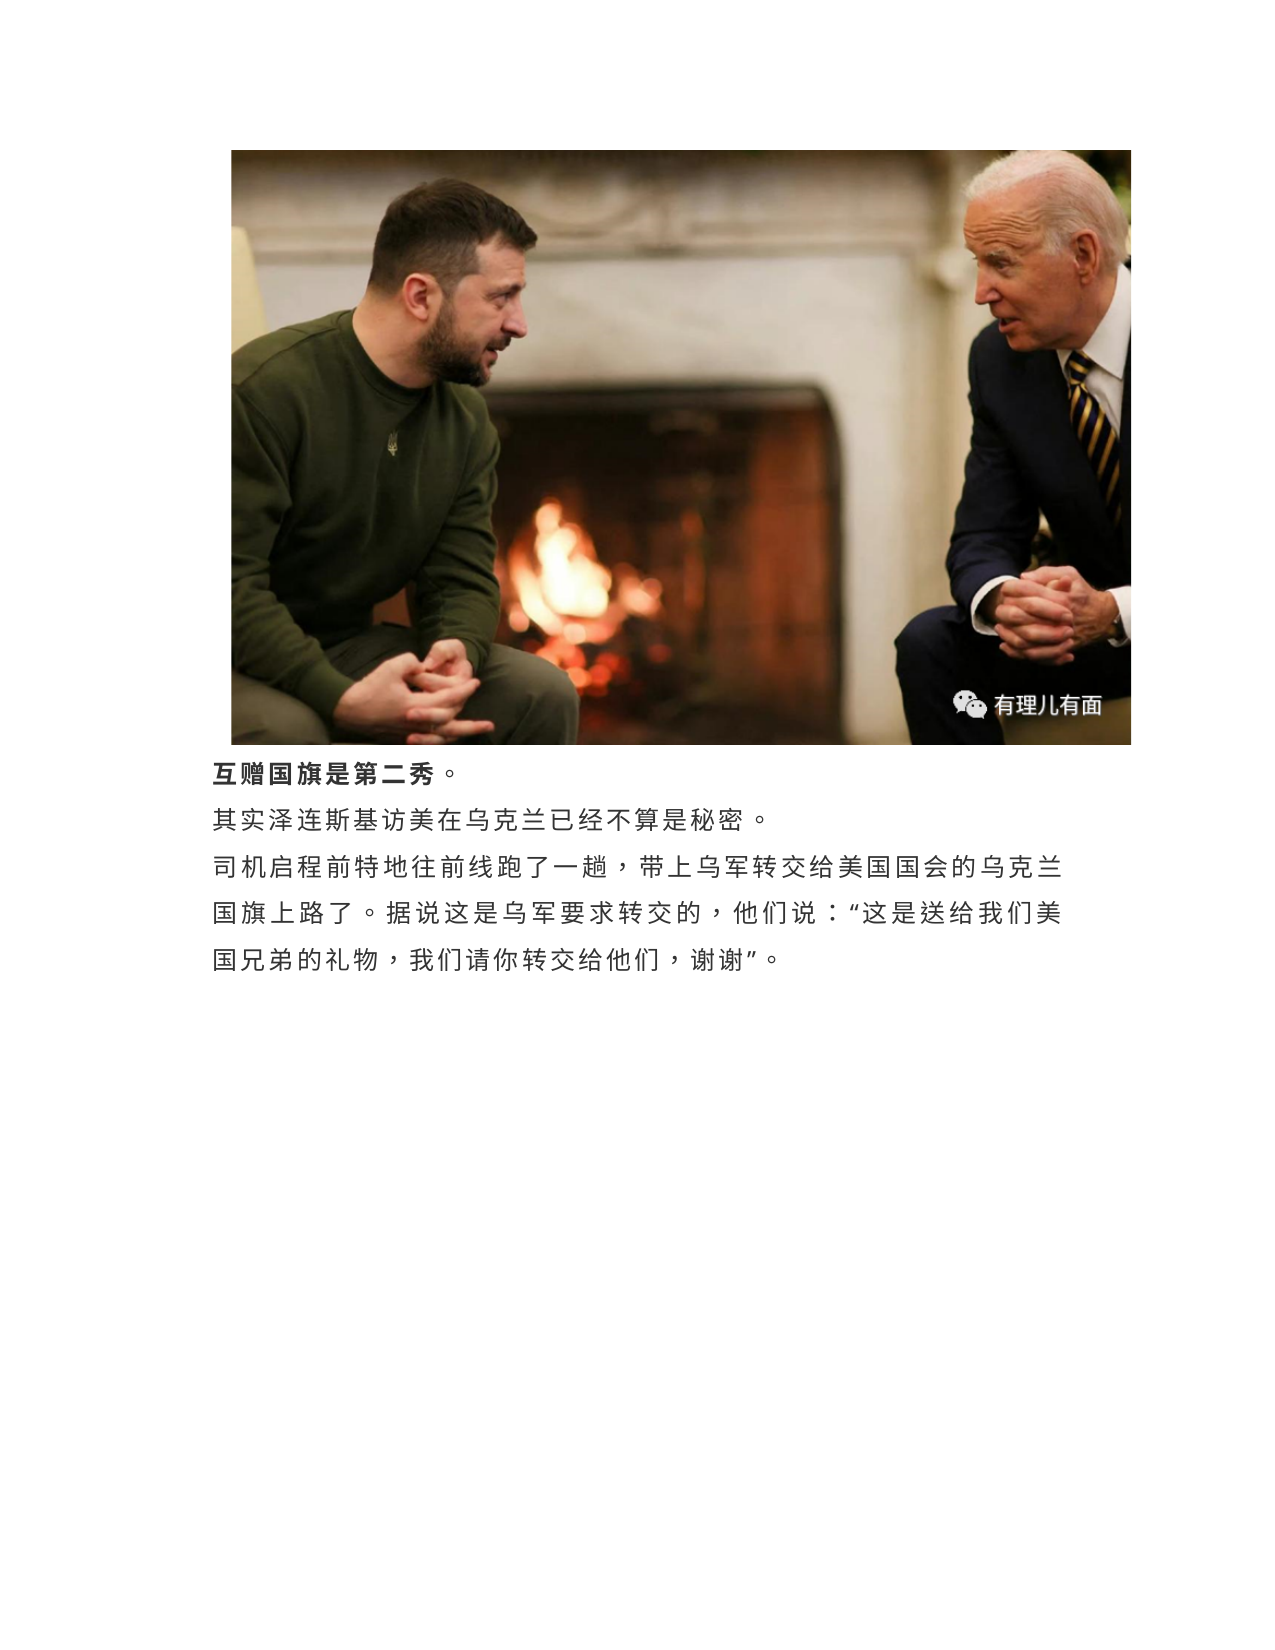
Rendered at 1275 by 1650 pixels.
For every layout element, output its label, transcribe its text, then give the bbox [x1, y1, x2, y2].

text 司机启程前特地往前线跑了一趟，带上乌军转交给美国国会的乌克兰国旗上路了。据说这是乌军要求转交的，他们说：“这是送给我们美国兄弟的礼物，我们请你转交给他们，谢谢”。 [212, 837, 1062, 976]
text 互赠国旗是第二秀。 [212, 744, 1062, 791]
picture [231, 150, 1132, 745]
text 其实泽连斯基访美在乌克兰已经不算是秘密。 [212, 791, 1062, 837]
